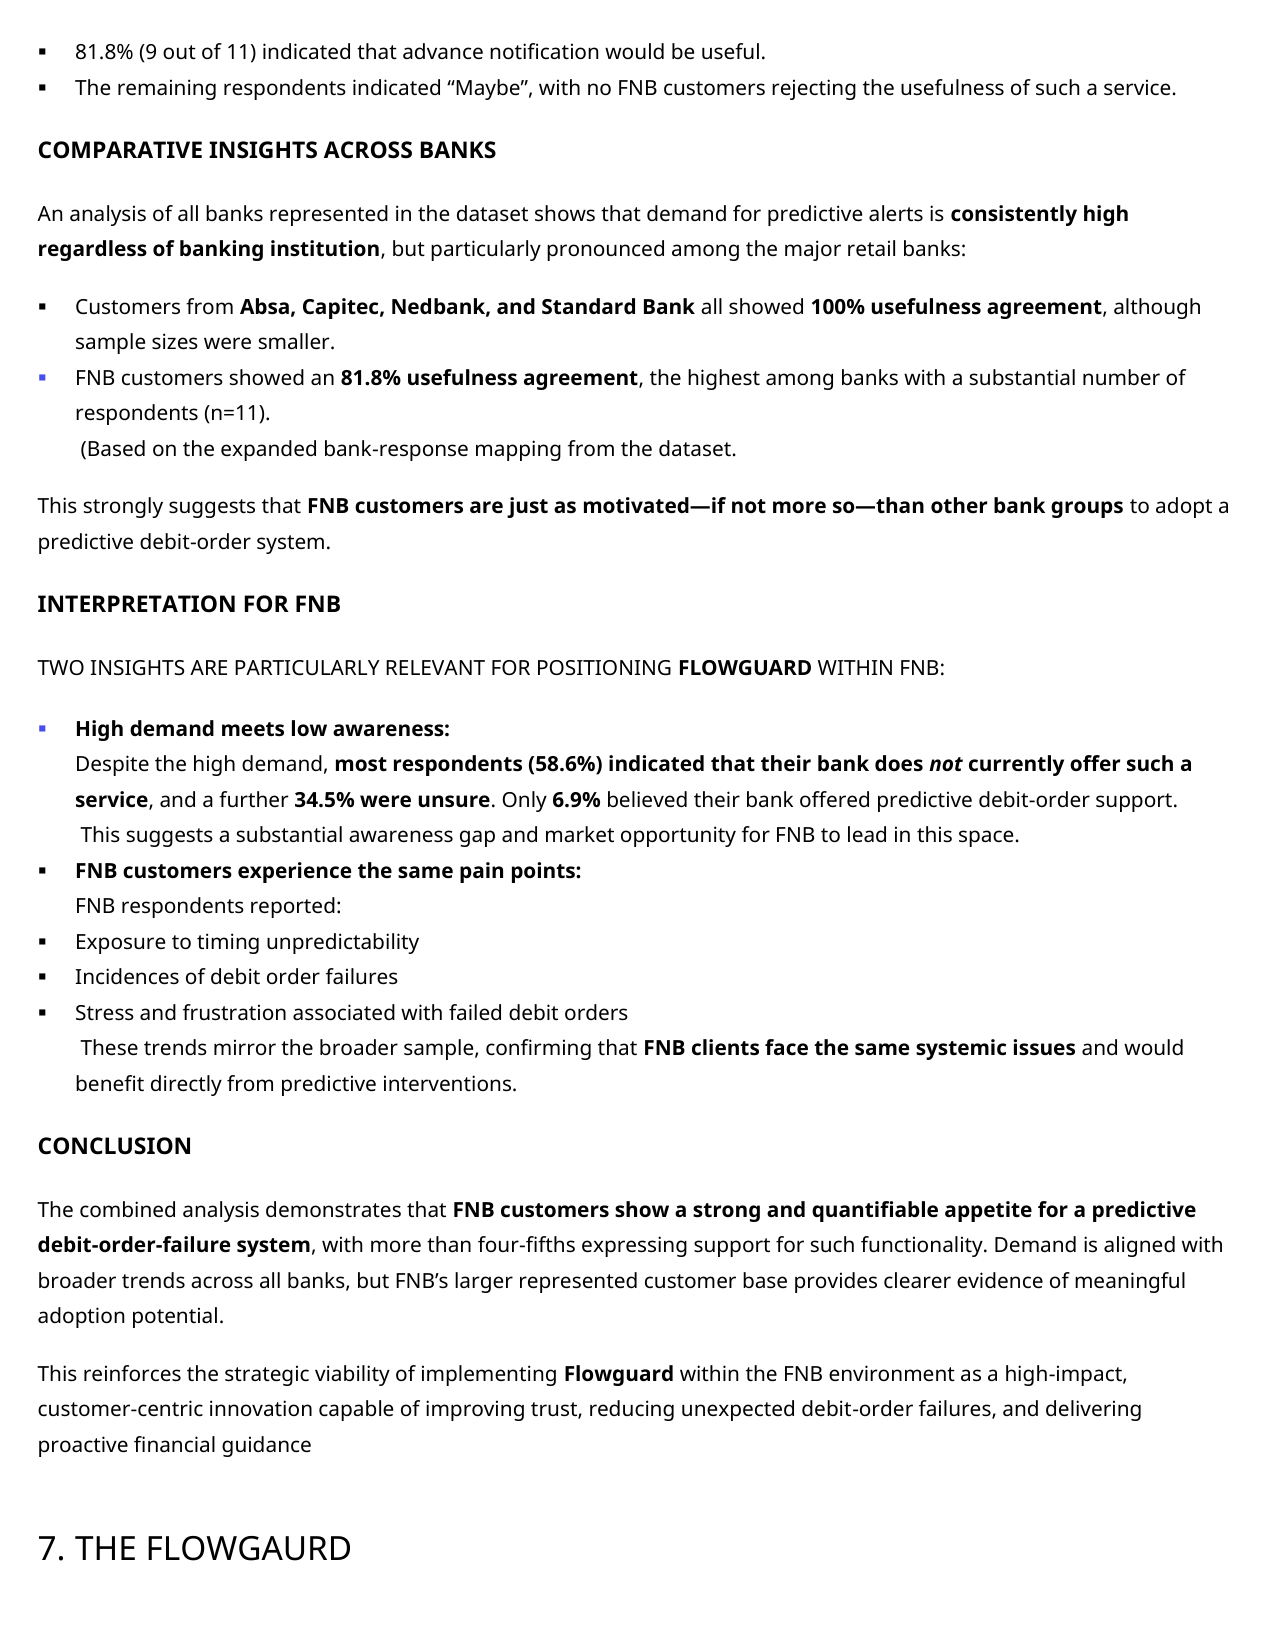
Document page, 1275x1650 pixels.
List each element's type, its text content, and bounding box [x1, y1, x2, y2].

list FNB customers showed an 81.8% usefulness agreement, the highest among banks with a substantial number of respondents (n=11). (Based on the expanded bank‑response mapping from the dataset. [37, 363, 1237, 462]
list Stress and frustration associated with failed debit orders These trends mirror the broader sample, confirming that FNB clients face the same systemic issues and would benefit directly from predictive interventions. [37, 998, 1237, 1097]
subtitle The FlowGaurd [37, 1528, 1237, 1569]
list Customers from Absa, Capitec, Nedbank, and Standard Bank all showed 100% usefulness agreement, although sample sizes were smaller. [37, 292, 1237, 356]
subtitle Two insights are particularly relevant for positioning Flowguard within FNB: [37, 653, 1237, 681]
text The combined analysis demonstrates that FNB customers show a strong and quantifiable appetite for a predictive debit‑order‑failure system, with more than four‑fifths expressing support for such functionality. Demand is aligned with broader trends across all banks, but FNB’s larger represented customer base provides clearer evidence of meaningful adoption potential. [37, 1195, 1237, 1330]
subtitle Interpretation for FNB [37, 588, 1237, 619]
text An analysis of all banks represented in the dataset shows that demand for predictive alerts is consistently high regardless of banking institution, but particularly pronounced among the major retail banks: [37, 199, 1237, 263]
list High demand meets low awareness: Despite the high demand, most respondents (58.6%) indicated that their bank does not currently offer such a service, and a further 34.5% were unsure. Only 6.9% believed their bank offered predictive debit‑order support. This suggests a substantial awareness gap and market opportunity for FNB to lead in this space. [37, 714, 1237, 849]
subtitle Conclusion [37, 1130, 1237, 1161]
list Exposure to timing unpredictability [37, 927, 1237, 955]
subtitle Comparative Insights Across Banks [37, 134, 1237, 165]
list FNB customers experience the same pain points: FNB respondents reported: [37, 856, 1237, 920]
list Incidences of debit order failures [37, 962, 1237, 991]
text This strongly suggests that FNB customers are just as motivated—if not more so—than other bank groups to adopt a predictive debit‑order system. [37, 491, 1237, 555]
text This reinforces the strategic viability of implementing Flowguard within the FNB environment as a high‑impact, customer‑centric innovation capable of improving trust, reducing unexpected debit‑order failures, and delivering proactive financial guidance [37, 1359, 1237, 1458]
list 81.8% (9 out of 11) indicated that advance notification would be useful. [37, 37, 1237, 66]
list The remaining respondents indicated “Maybe”, with no FNB customers rejecting the usefulness of such a service. [37, 73, 1237, 101]
